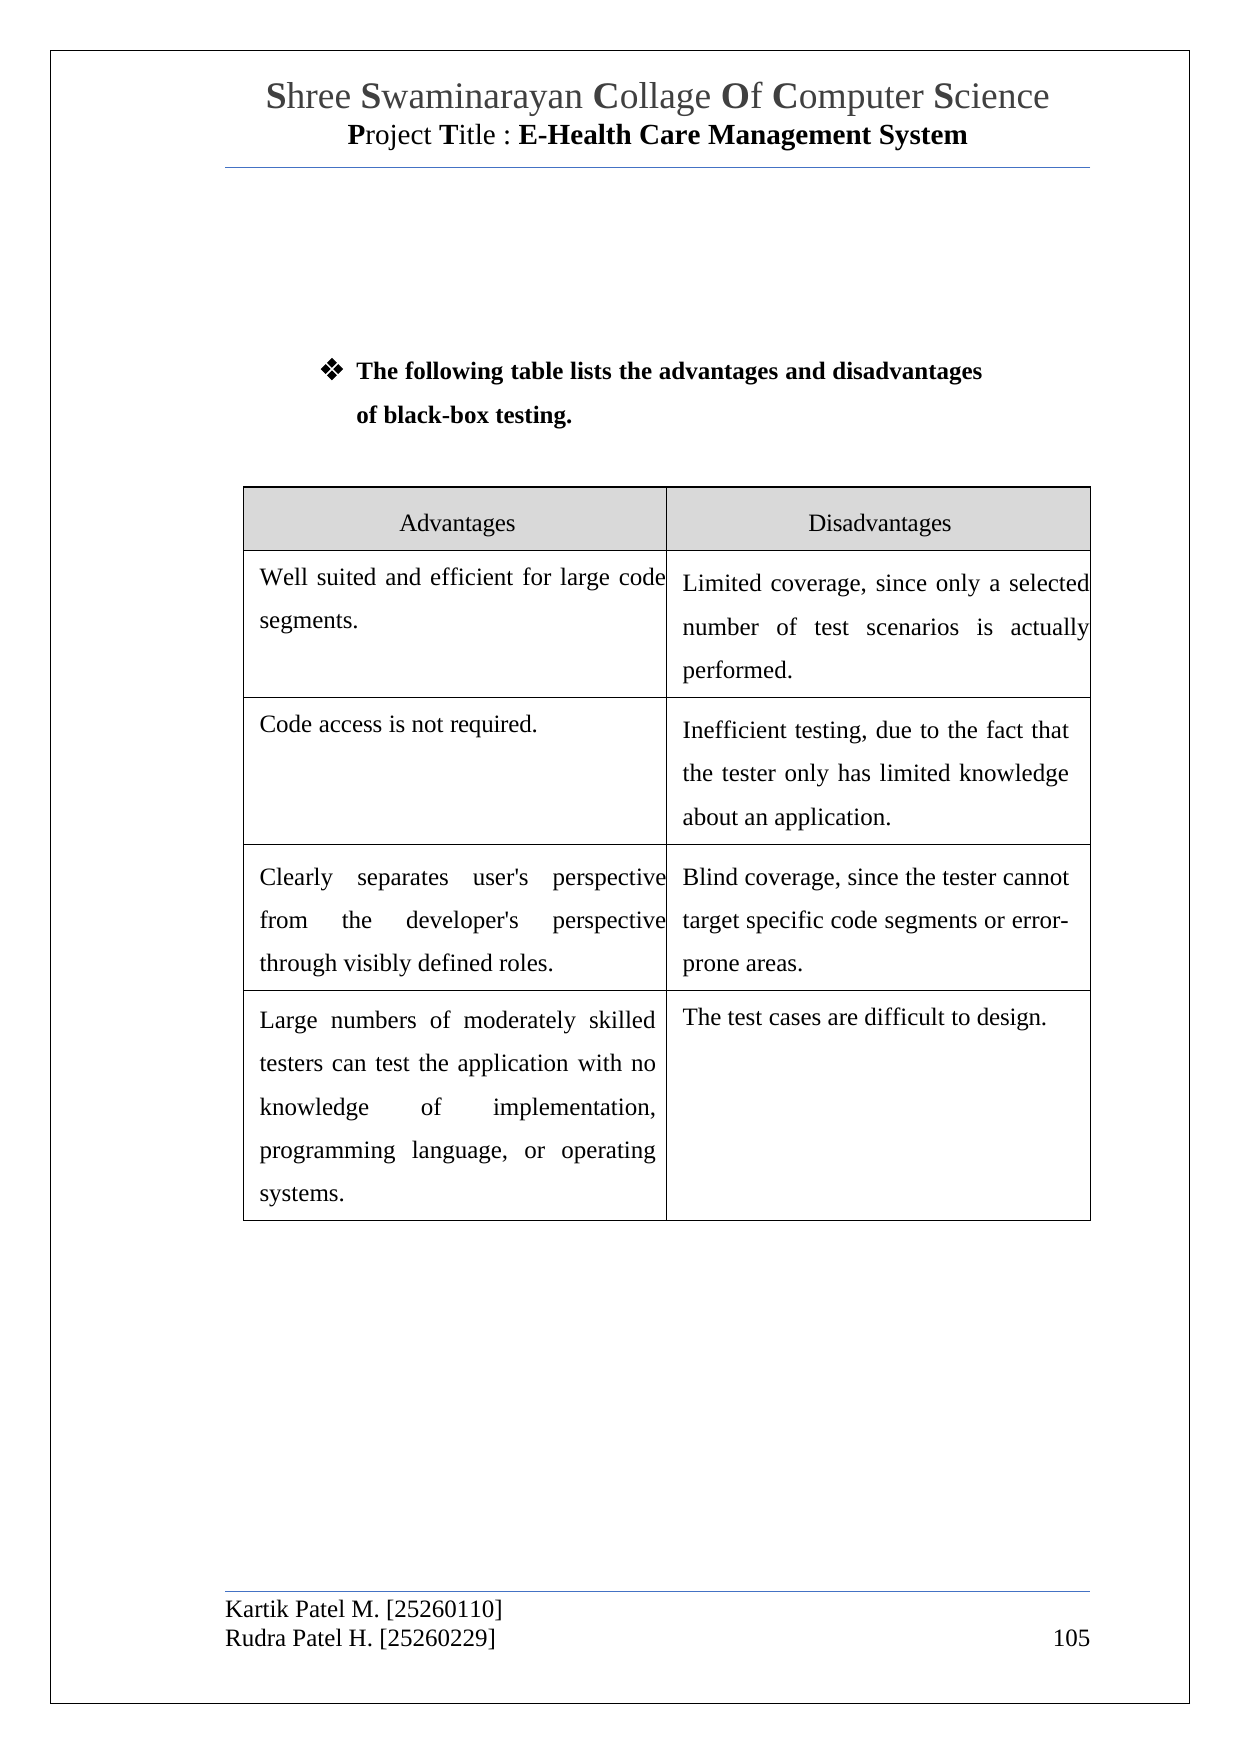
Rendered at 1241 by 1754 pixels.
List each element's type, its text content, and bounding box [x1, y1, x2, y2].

table_cell Inefficient testing, due to the fact that the tester only has limited knowledge about an application. [667, 698, 1090, 843]
table_cell Well suited and efficient for large code segments. [244, 551, 666, 697]
table_header Advantages [244, 488, 666, 550]
table_header Disadvantages [667, 488, 1090, 550]
list The following table lists the advantages and disadvantages of black-box testing. [319, 356, 982, 429]
table_cell Large numbers of moderately skilled testers can test the application with no knowledge of implementation, programming language, or operating systems. [244, 991, 666, 1220]
table_cell Blind coverage, since the tester cannot target specific code segments or error-prone areas. [667, 845, 1090, 990]
table_cell Code access is not required. [244, 698, 666, 843]
table_cell Clearly separates user's perspective from the developer's perspective through visibly defined roles. [244, 845, 666, 990]
table_cell Limited coverage, since only a selected number of test scenarios is actually performed. [667, 551, 1090, 697]
table_cell The test cases are difficult to design. [667, 991, 1090, 1220]
